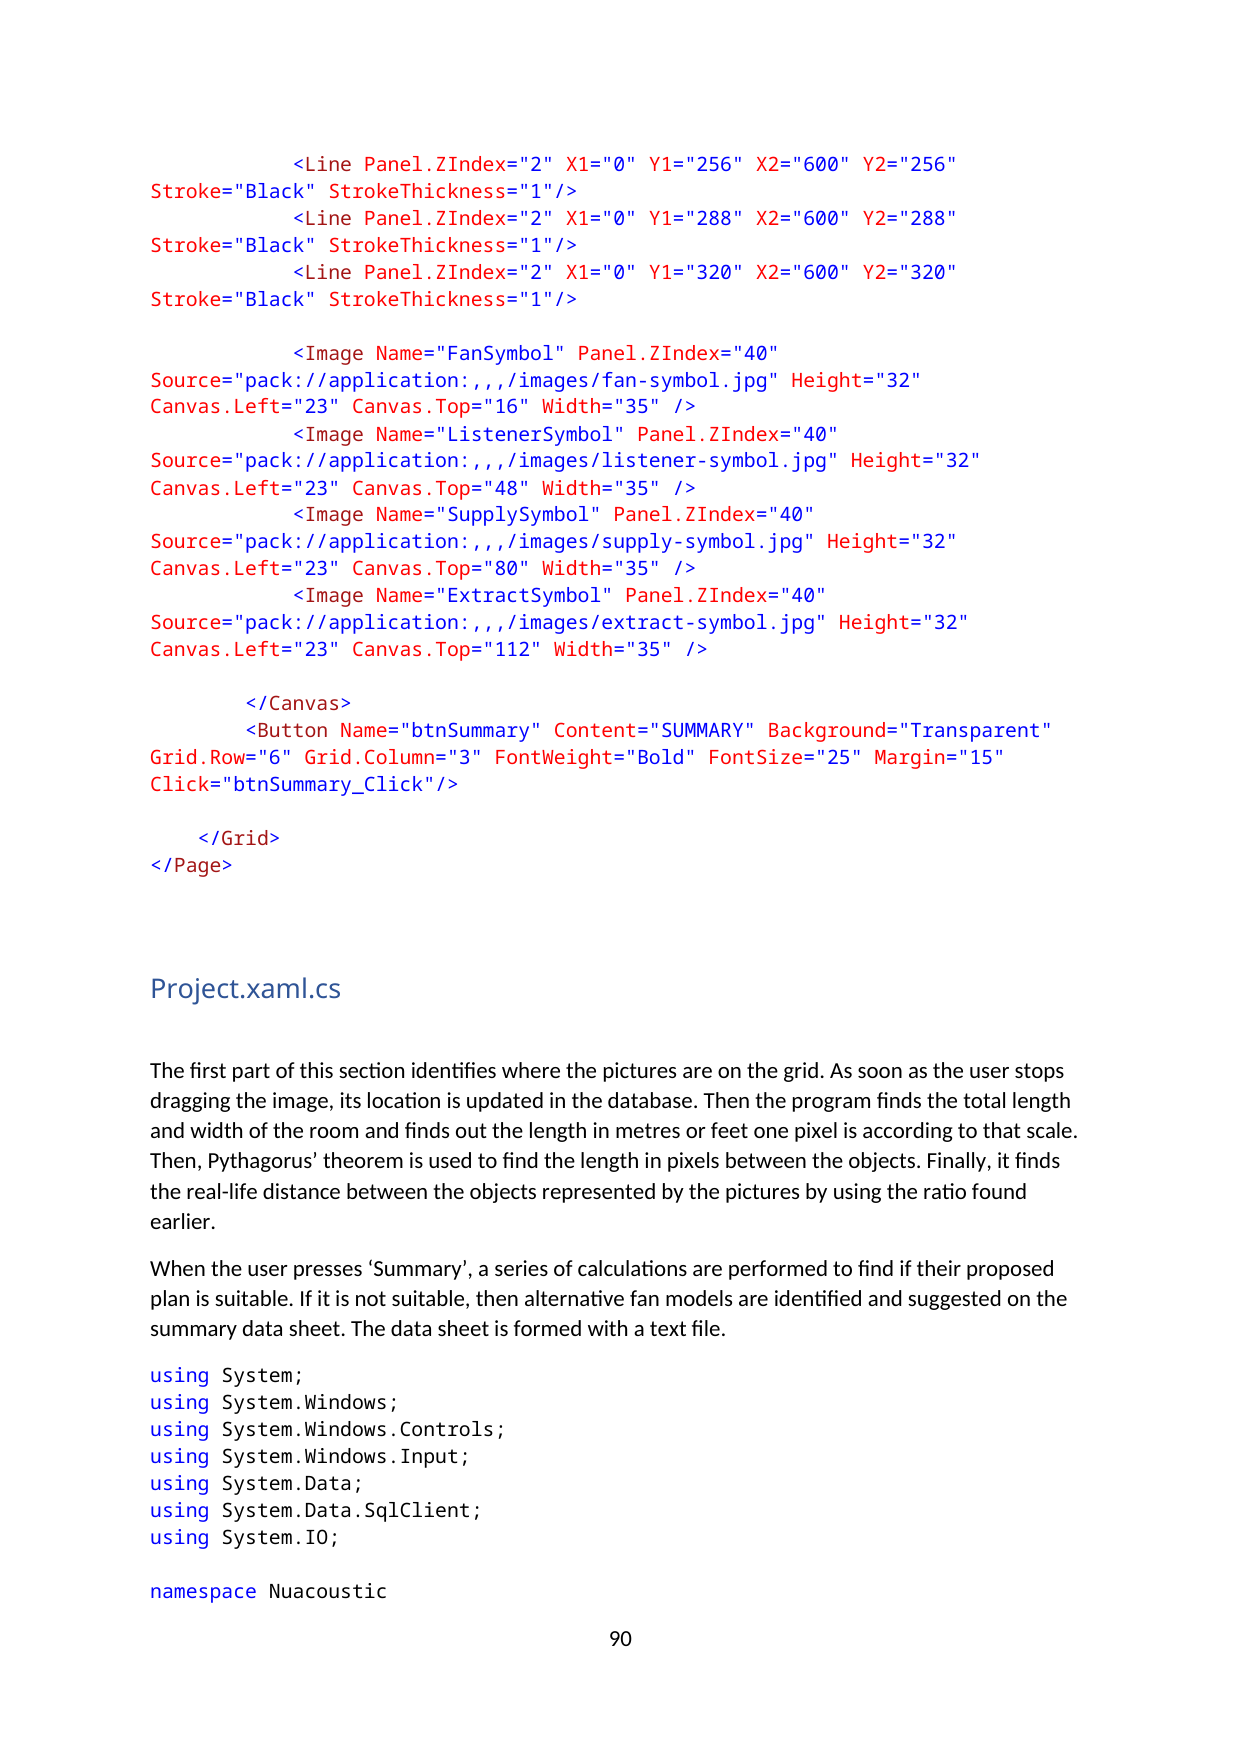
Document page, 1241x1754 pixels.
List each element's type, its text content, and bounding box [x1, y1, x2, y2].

text namespace Nuacoustic [150, 1577, 1090, 1604]
text <Line Panel.ZIndex="2" X1="0" Y1="256" X2="600" Y2="256" Stroke="Black" StrokeThickness="1"/> [150, 150, 1090, 204]
text <Line Panel.ZIndex="2" X1="0" Y1="320" X2="600" Y2="320" Stroke="Black" StrokeThickness="1"/> [150, 258, 1090, 312]
text <Image Name="FanSymbol" Panel.ZIndex="40" Source="pack://application:,,,/images/fan-symbol.jpg" Height="32" Canvas.Left="23" Canvas.Top="16" Width="35" /> [150, 339, 1090, 420]
text The first part of this section identifies where the pictures are on the grid. As soon as the user stops dragging the image, its location is updated in the database. Then the program finds the total length and width of the room and finds out the length in metres or feet one pixel is according to that scale. Then, Pythagorus’ theorem is used to find the length in pixels between the objects. Finally, it finds the real-life distance between the objects represented by the pictures by using the ratio found earlier. [150, 1056, 1090, 1235]
text using System.Data.SqlClient; [150, 1496, 1090, 1523]
text </Canvas> [150, 689, 1090, 717]
text using System.Data; [150, 1469, 1090, 1496]
text <Image Name="ExtractSymbol" Panel.ZIndex="40" Source="pack://application:,,,/images/extract-symbol.jpg" Height="32" Canvas.Left="23" Canvas.Top="112" Width="35" /> [150, 582, 1090, 663]
text using System.Windows; [150, 1388, 1090, 1415]
text <Image Name="SupplySymbol" Panel.ZIndex="40" Source="pack://application:,,,/images/supply-symbol.jpg" Height="32" Canvas.Left="23" Canvas.Top="80" Width="35" /> [150, 501, 1090, 582]
text using System.Windows.Input; [150, 1442, 1090, 1469]
text When the user presses ‘Summary’, a series of calculations are performed to find if their proposed plan is suitable. If it is not suitable, then alternative fan models are identified and suggested on the summary data sheet. The data sheet is formed with a text file. [150, 1254, 1090, 1342]
text using System; [150, 1361, 1090, 1388]
text <Button Name="btnSummary" Content="SUMMARY" Background="Transparent" Grid.Row="6" Grid.Column="3" FontWeight="Bold" FontSize="25" Margin="15" Click="btnSummary_Click"/> [150, 717, 1090, 797]
text <Image Name="ListenerSymbol" Panel.ZIndex="40" Source="pack://application:,,,/images/listener-symbol.jpg" Height="32" Canvas.Left="23" Canvas.Top="48" Width="35" /> [150, 420, 1090, 501]
text <Line Panel.ZIndex="2" X1="0" Y1="288" X2="600" Y2="288" Stroke="Black" StrokeThickness="1"/> [150, 204, 1090, 258]
text </Grid> [150, 824, 1090, 851]
text using System.Windows.Controls; [150, 1415, 1090, 1442]
text using System.IO; [150, 1523, 1090, 1550]
subtitle Project.xaml.cs [150, 969, 1090, 1006]
text </Page> [150, 851, 1090, 878]
